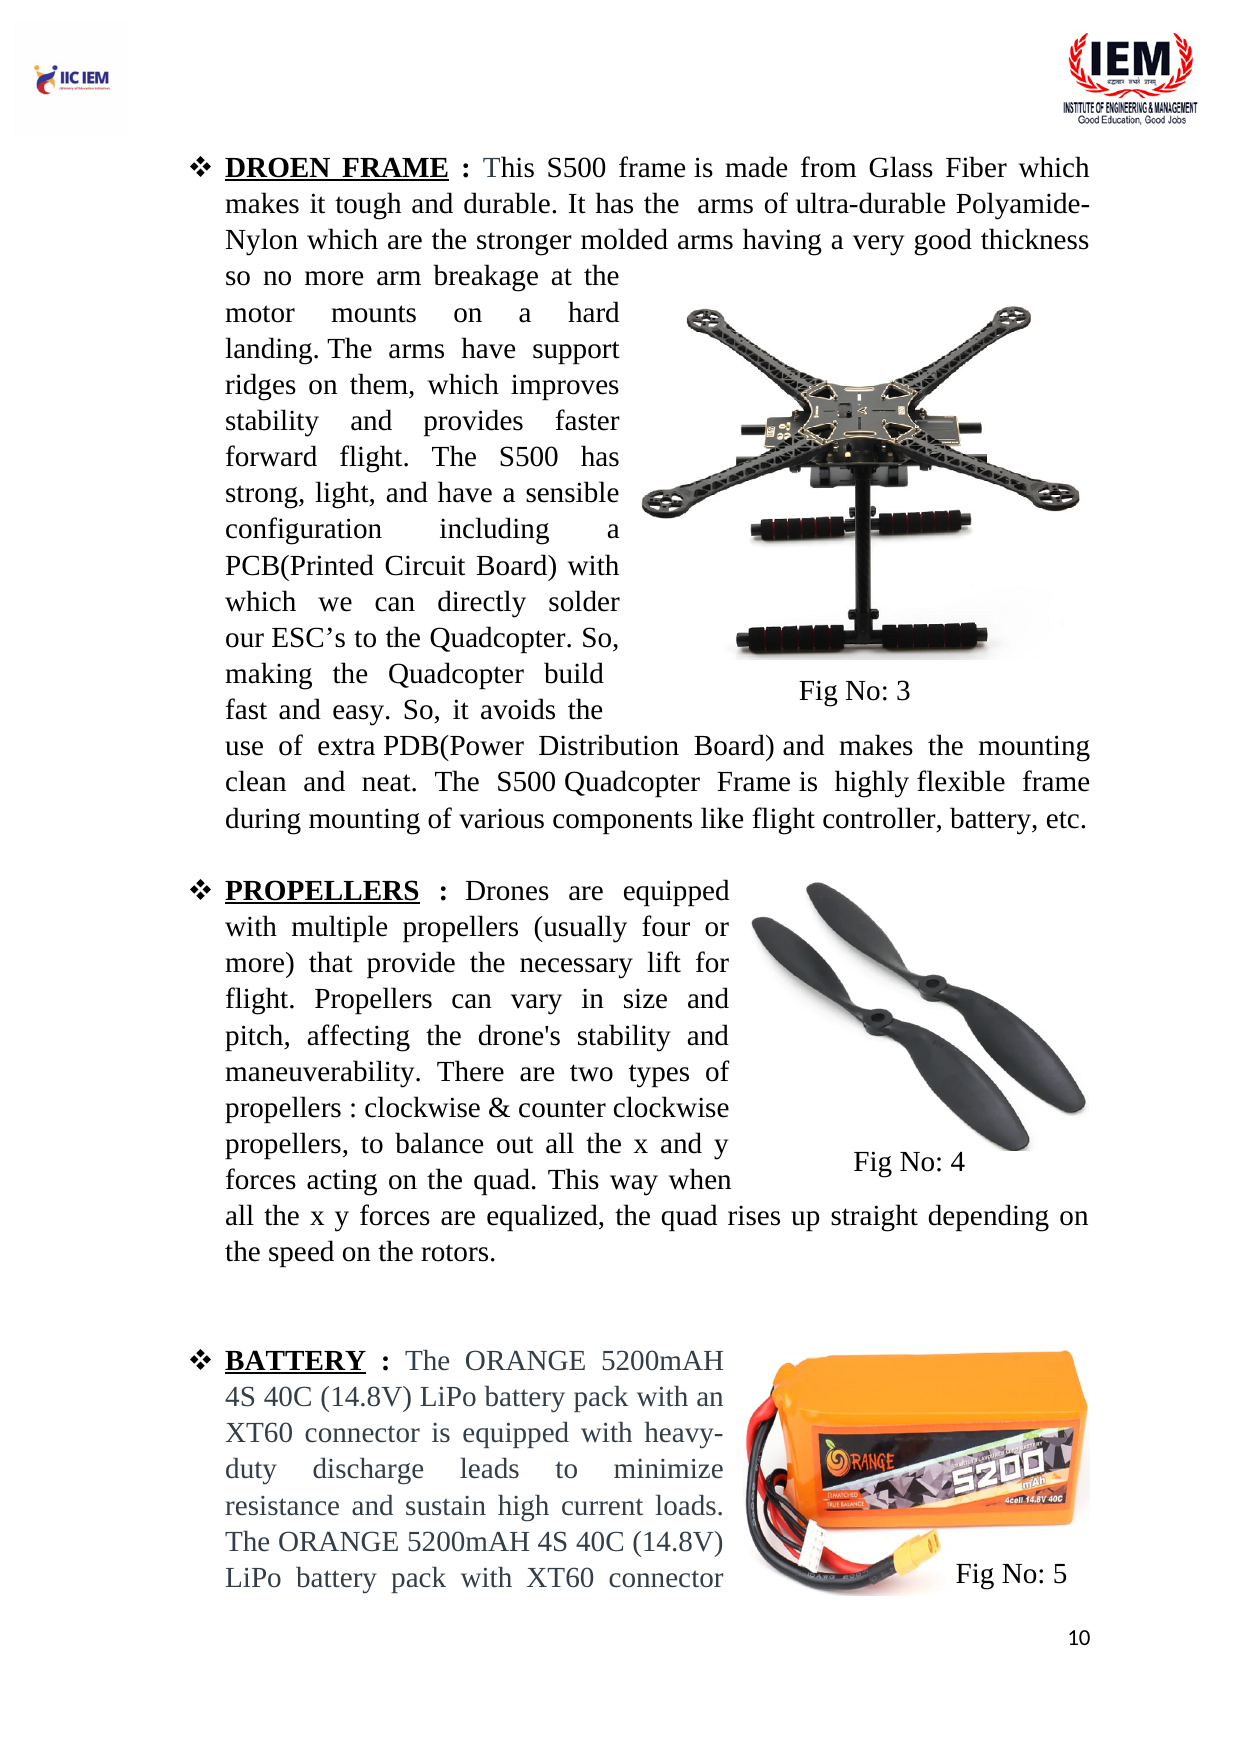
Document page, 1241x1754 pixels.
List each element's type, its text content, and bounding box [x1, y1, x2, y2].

picture [638, 288, 1091, 660]
picture [743, 1343, 1091, 1596]
picture [12, 19, 128, 136]
picture [1055, 18, 1205, 131]
picture [748, 880, 1089, 1151]
